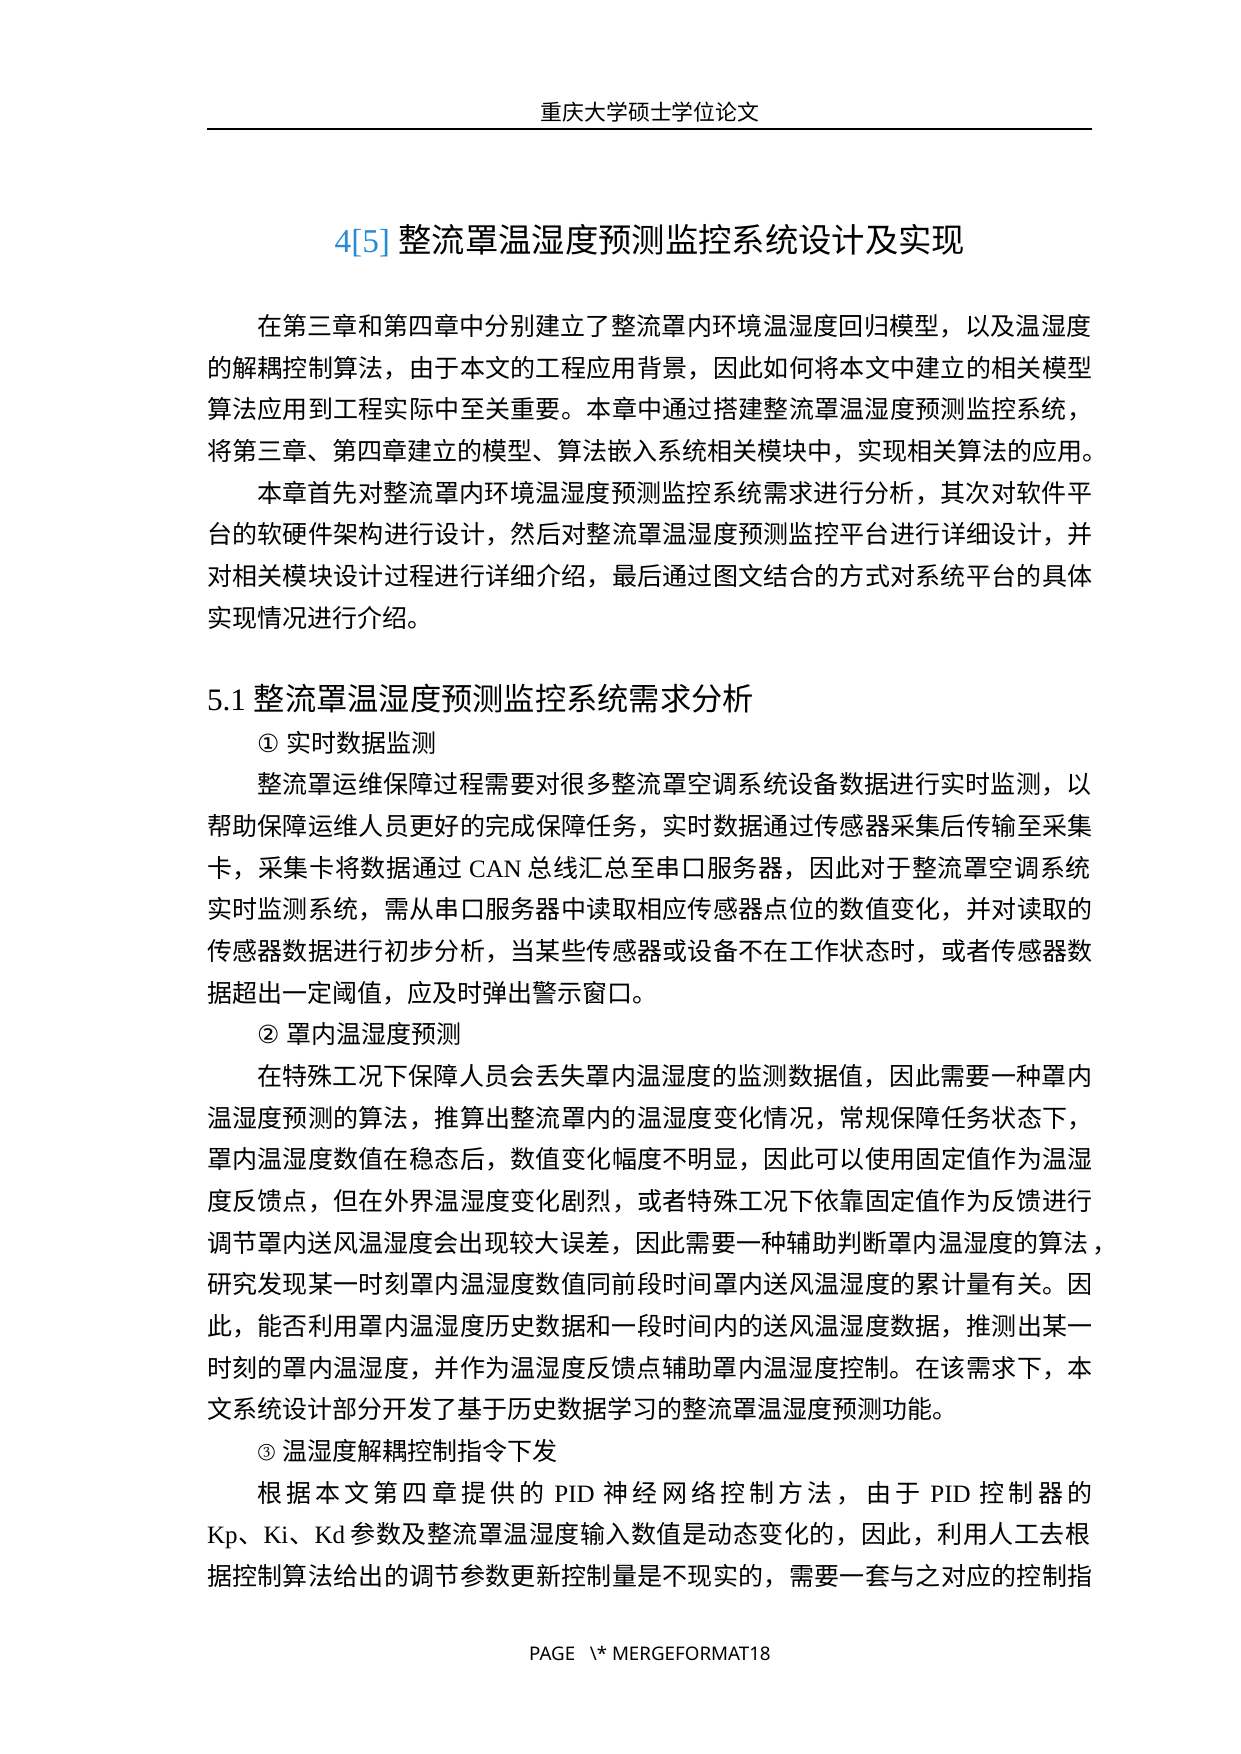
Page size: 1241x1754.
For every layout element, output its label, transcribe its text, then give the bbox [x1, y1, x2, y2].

text 本章首先对整流罩内环境温湿度预测监控系统需求进行分析，其次对软件平台的软硬件架构进行设计，然后对整流罩温湿度预测监控平台进行详细设计，并对相关模块设计过程进行详细介绍，最后通过图文结合的方式对系统平台的具体实现情况进行介绍。 [207, 469, 1092, 636]
subtitle 整流罩温湿度预测监控系统设计及实现 [207, 219, 1092, 261]
subtitle 5.1 整流罩温湿度预测监控系统需求分析 [207, 677, 1092, 719]
text 在特殊工况下保障人员会丢失罩内温湿度的监测数据值，因此需要一种罩内温湿度预测的算法，推算出整流罩内的温湿度变化情况，常规保障任务状态下，罩内温湿度数值在稳态后，数值变化幅度不明显，因此可以使用固定值作为温湿度反馈点，但在外界温湿度变化剧烈，或者特殊工况下依靠固定值作为反馈进行调节罩内送风温湿度会出现较大误差，因此需要一种辅助判断罩内温湿度的算法，研究发现某一时刻罩内温湿度数值同前段时间罩内送风温湿度的累计量有关。因此，能否利用罩内温湿度历史数据和一段时间内的送风温湿度数据，推测出某一时刻的罩内温湿度，并作为温湿度反馈点辅助罩内温湿度控制。在该需求下，本文系统设计部分开发了基于历史数据学习的整流罩温湿度预测功能。 [207, 1052, 1092, 1427]
text ① 实时数据监测 [207, 719, 1092, 761]
text 整流罩运维保障过程需要对很多整流罩空调系统设备数据进行实时监测，以帮助保障运维人员更好的完成保障任务，实时数据通过传感器采集后传输至采集卡，采集卡将数据通过CAN总线汇总至串口服务器，因此对于整流罩空调系统实时监测系统，需从串口服务器中读取相应传感器点位的数值变化，并对读取的传感器数据进行初步分析，当某些传感器或设备不在工作状态时，或者传感器数据超出一定阈值，应及时弹出警示窗口。 [207, 761, 1092, 1011]
text 在第三章和第四章中分别建立了整流罩内环境温湿度回归模型，以及温湿度的解耦控制算法，由于本文的工程应用背景，因此如何将本文中建立的相关模型算法应用到工程实际中至关重要。本章中通过搭建整流罩温湿度预测监控系统，将第三章、第四章建立的模型、算法嵌入系统相关模块中，实现相关算法的应用。 [207, 302, 1092, 469]
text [207, 1469, 1092, 1594]
text ② 罩内温湿度预测 [207, 1011, 1092, 1052]
text ③ 温湿度解耦控制指令下发 [207, 1427, 1092, 1469]
